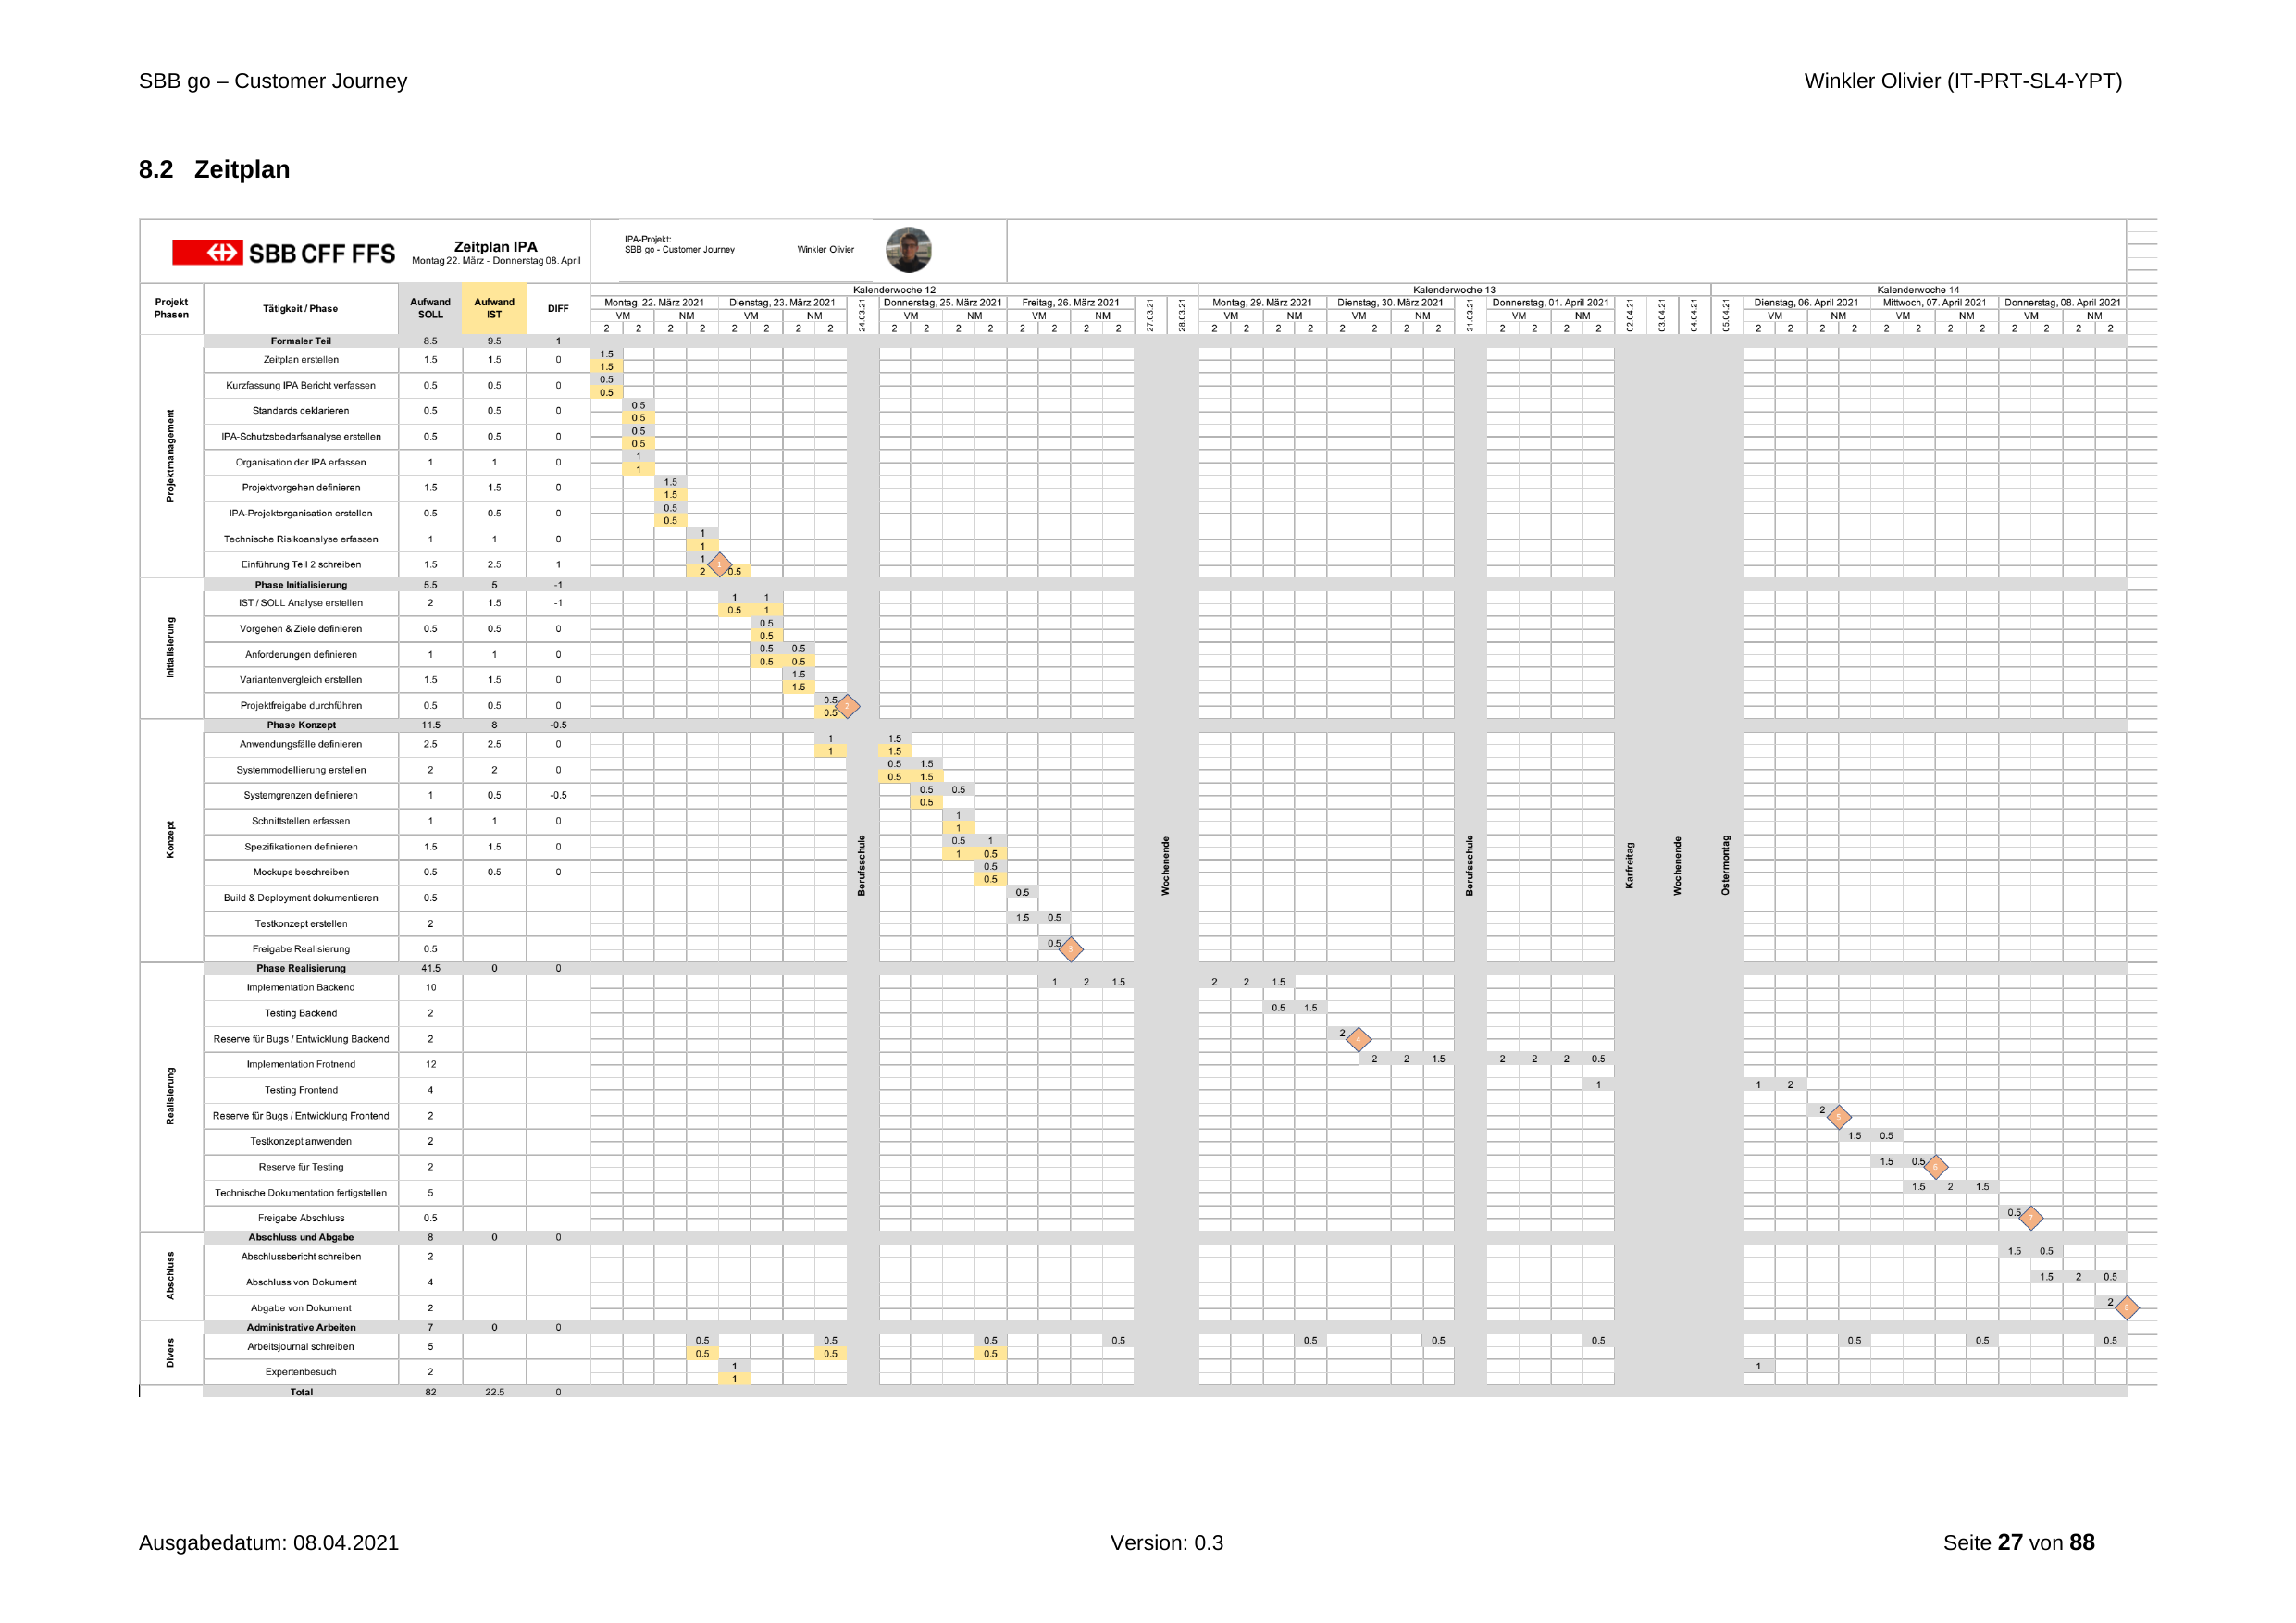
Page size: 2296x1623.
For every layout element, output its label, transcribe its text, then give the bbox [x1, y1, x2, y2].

subtitle Zeitplan [139, 155, 2156, 183]
